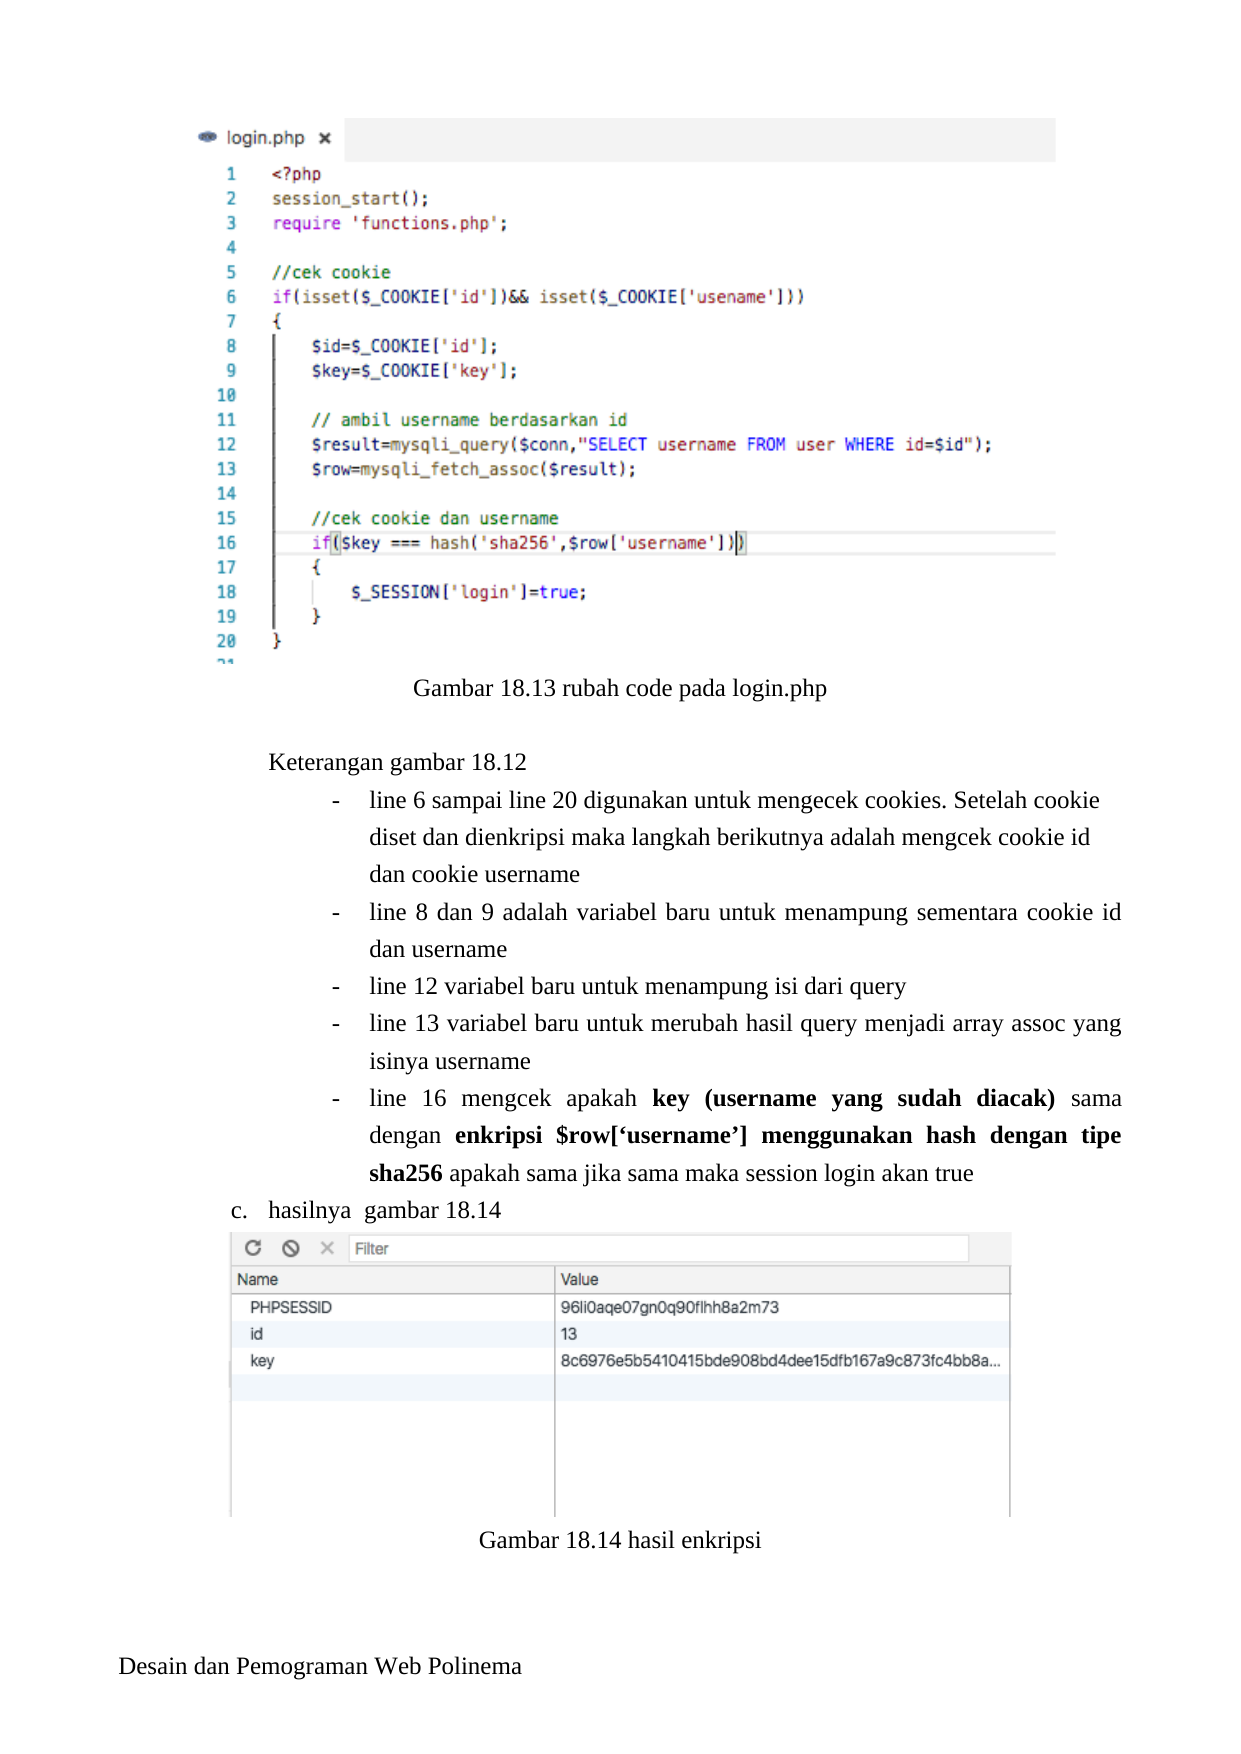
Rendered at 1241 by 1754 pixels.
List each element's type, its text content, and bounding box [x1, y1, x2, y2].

list line 12 variabel baru untuk menampung isi dari query [332, 971, 1122, 1000]
list Gambar 18.13 rubah code pada login.php [118, 673, 1122, 702]
picture [184, 118, 1056, 664]
list hasilnya gambar 18.14 [231, 1195, 1122, 1224]
picture [228, 1232, 1012, 1517]
list Keterangan gambar 18.12 [118, 747, 1122, 776]
list line 16 mengcek apakah key (username yang sudah diacak) sama dengan enkripsi $row[‘username’] menggunakan hash dengan tipe sha256 apakah sama jika sama maka session login akan true [332, 1083, 1122, 1186]
list line 6 sampai line 20 digunakan untuk mengecek cookies. Setelah cookie diset dan dienkripsi maka langkah berikutnya adalah mengcek cookie id dan cookie username [332, 785, 1122, 888]
list Gambar 18.14 hasil enkripsi [118, 1525, 1122, 1554]
list line 13 variabel baru untuk merubah hasil query menjadi array assoc yang isinya username [332, 1008, 1122, 1074]
list line 8 dan 9 adalah variabel baru untuk menampung sementara cookie id dan username [332, 897, 1122, 963]
